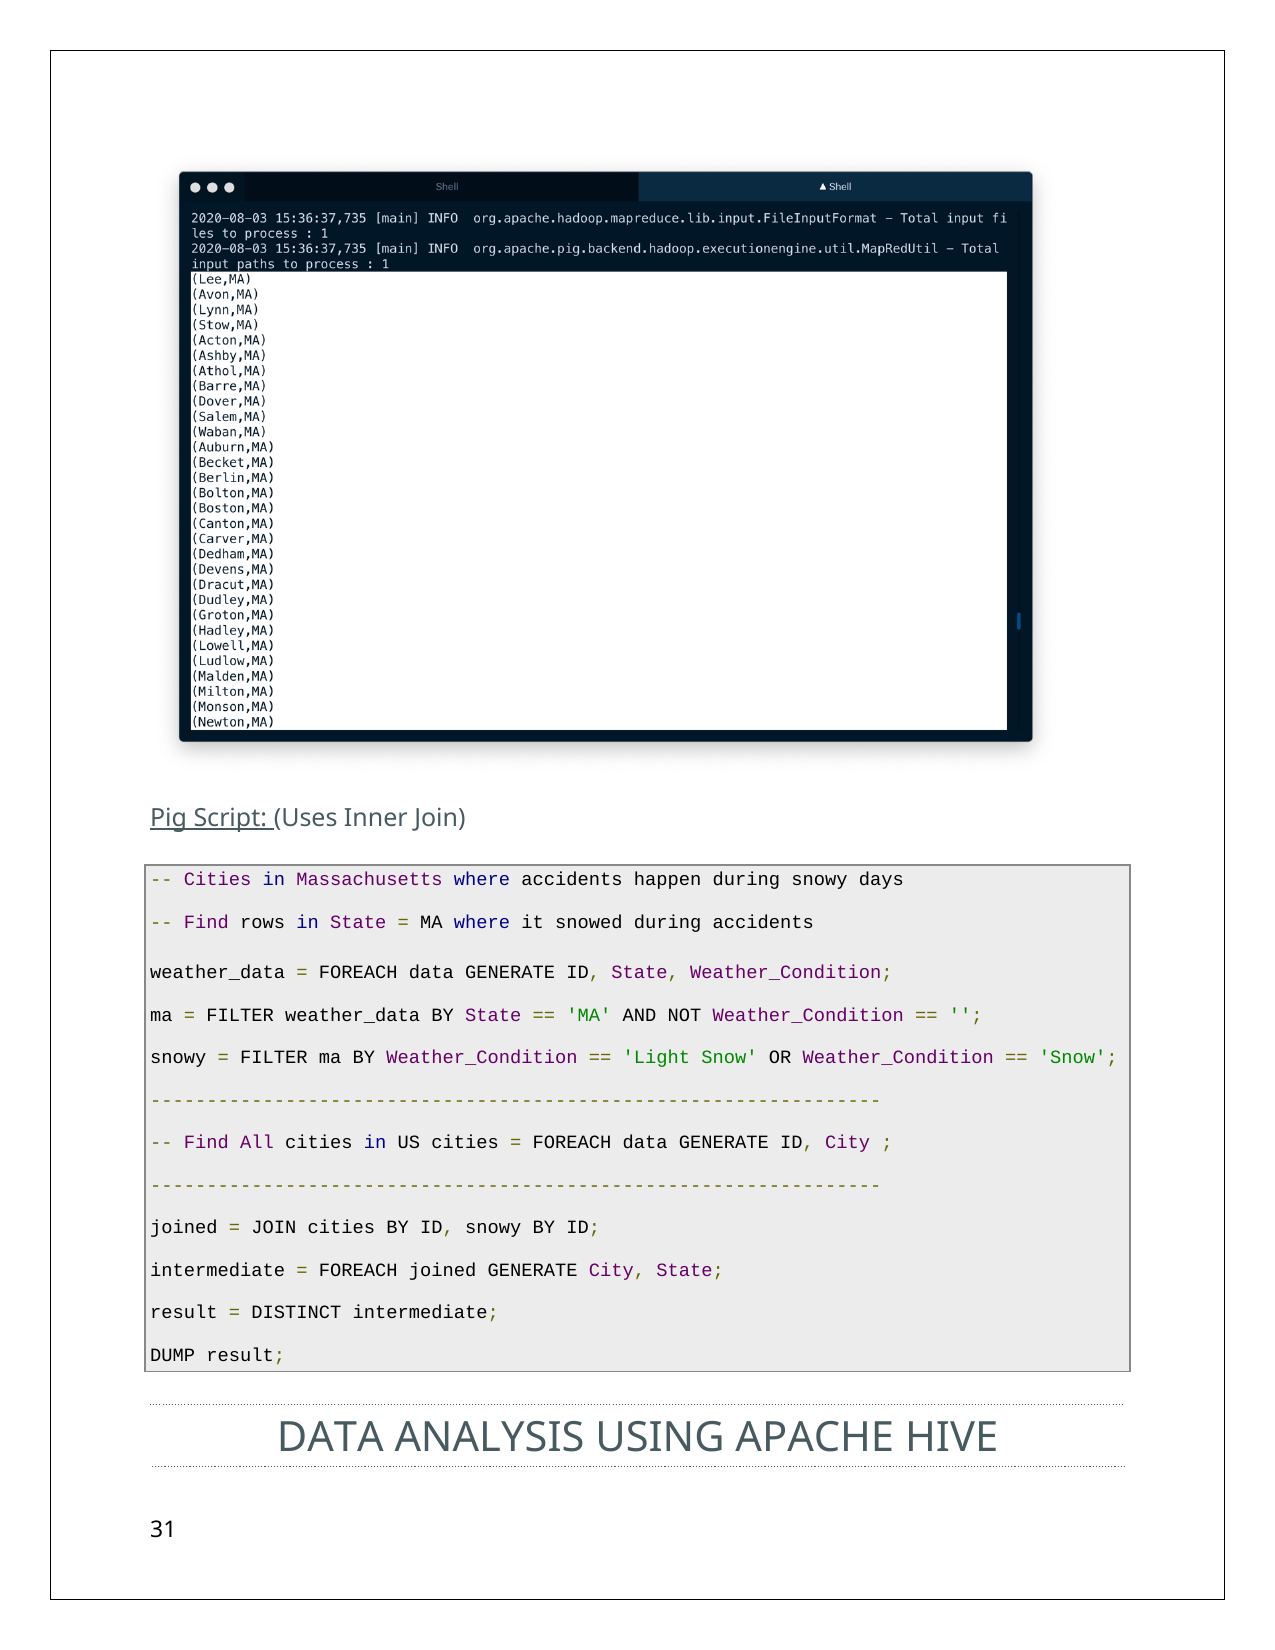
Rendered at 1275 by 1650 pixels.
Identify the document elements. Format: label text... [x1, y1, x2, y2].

text weather_data = FOREACH data GENERATE ID, State, Weather_Condition; ma = FILTER weather_data BY State == 'MA' AND NOT Weather_Condition == ''; snowy = FILTER ma BY Weather_Condition == 'Light Snow' OR Weather_Condition == 'Snow'; ----------------------------------------------------------------- -- Find All cities in US cities = FOREACH data GENERATE ID, City ; ----------------------------------------------------------------- joined = JOIN cities BY ID, snowy BY ID; intermediate = FOREACH joined GENERATE City, State; result = DISTINCT intermediate; DUMP result; [146, 957, 1129, 1371]
text -- Cities in Massachusetts where accidents happen during snowy days -- Find rows in State = MA where it snowed during accidents [146, 866, 1129, 934]
picture [150, 150, 1061, 777]
text Pig Script: (Uses Inner Join) [150, 799, 1125, 833]
subtitle DATA analysis using apache hive [150, 1404, 1125, 1467]
